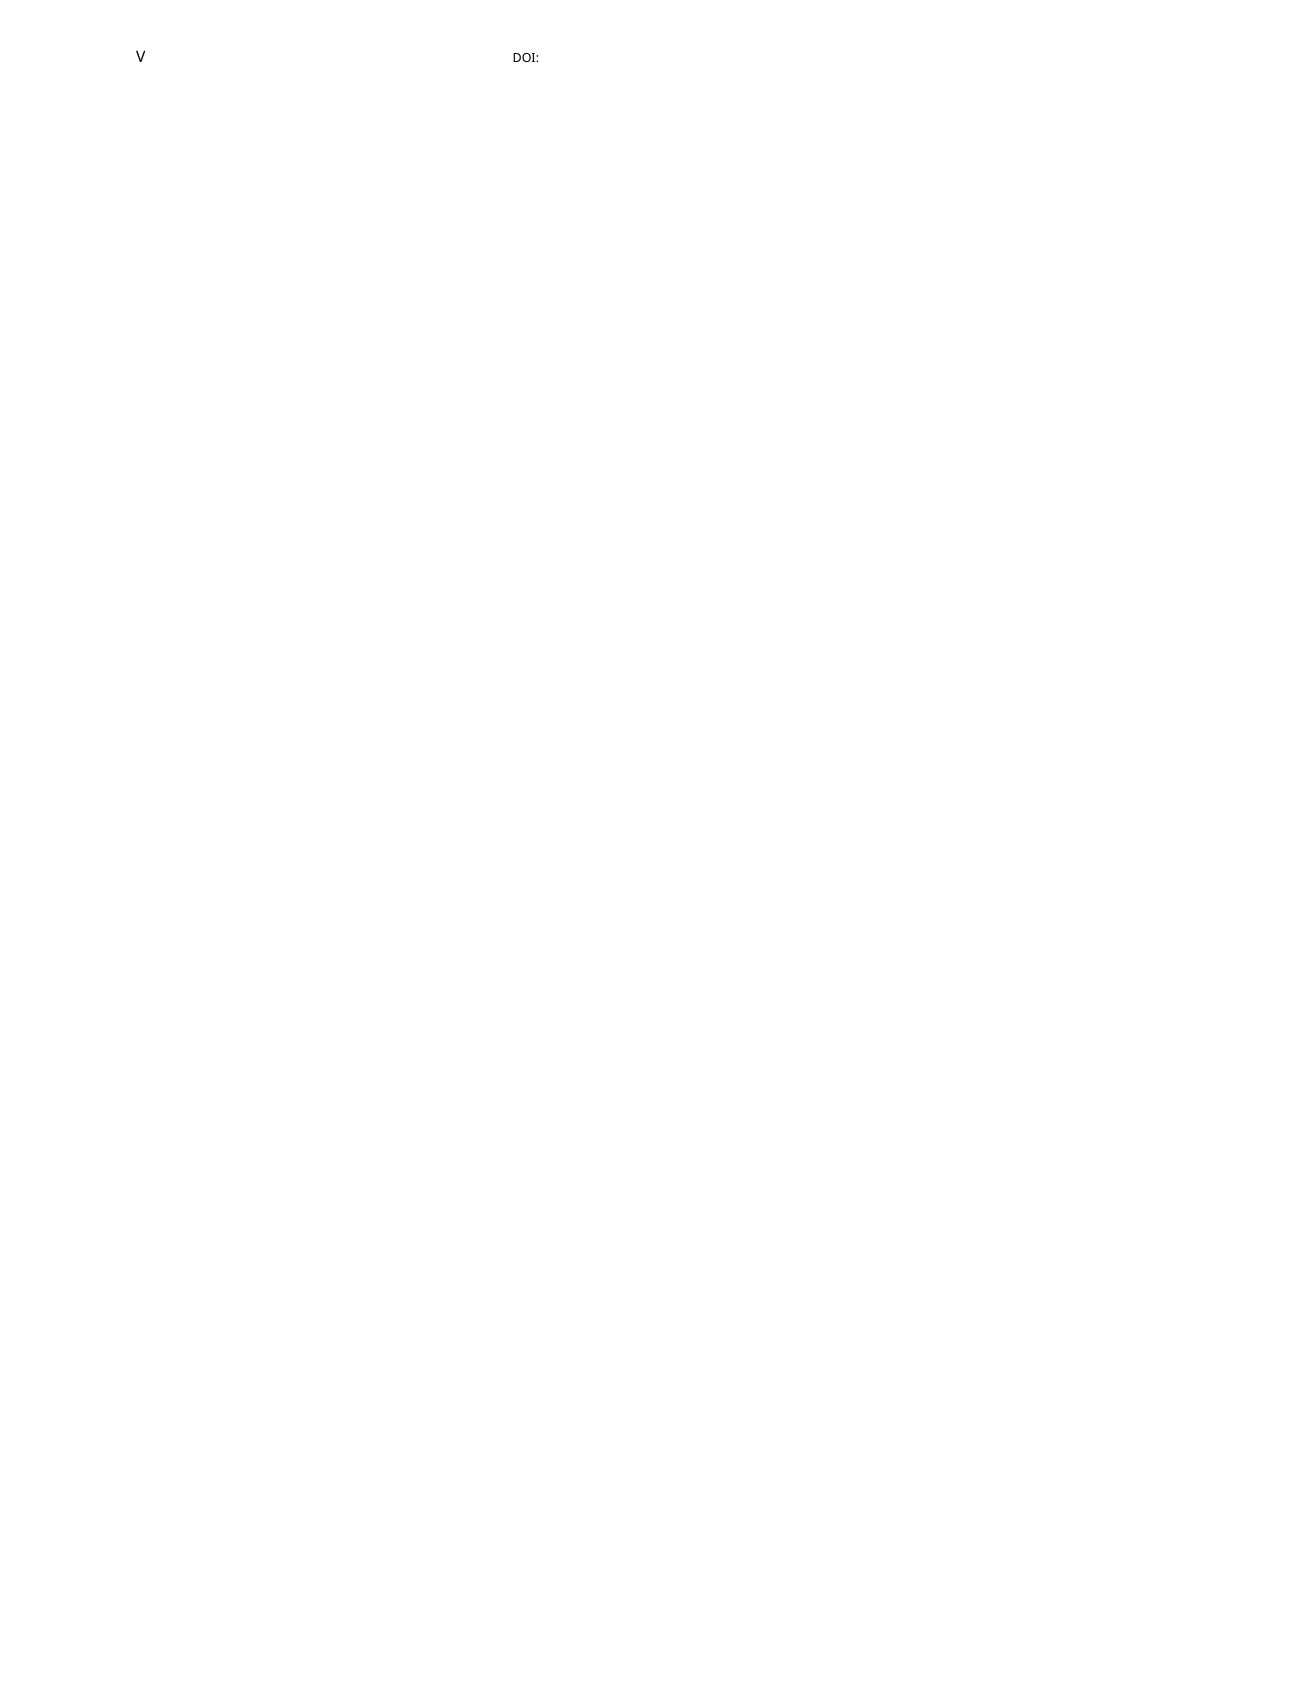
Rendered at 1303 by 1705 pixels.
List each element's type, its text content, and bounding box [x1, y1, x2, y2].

text V DOI: [136, 49, 1178, 66]
